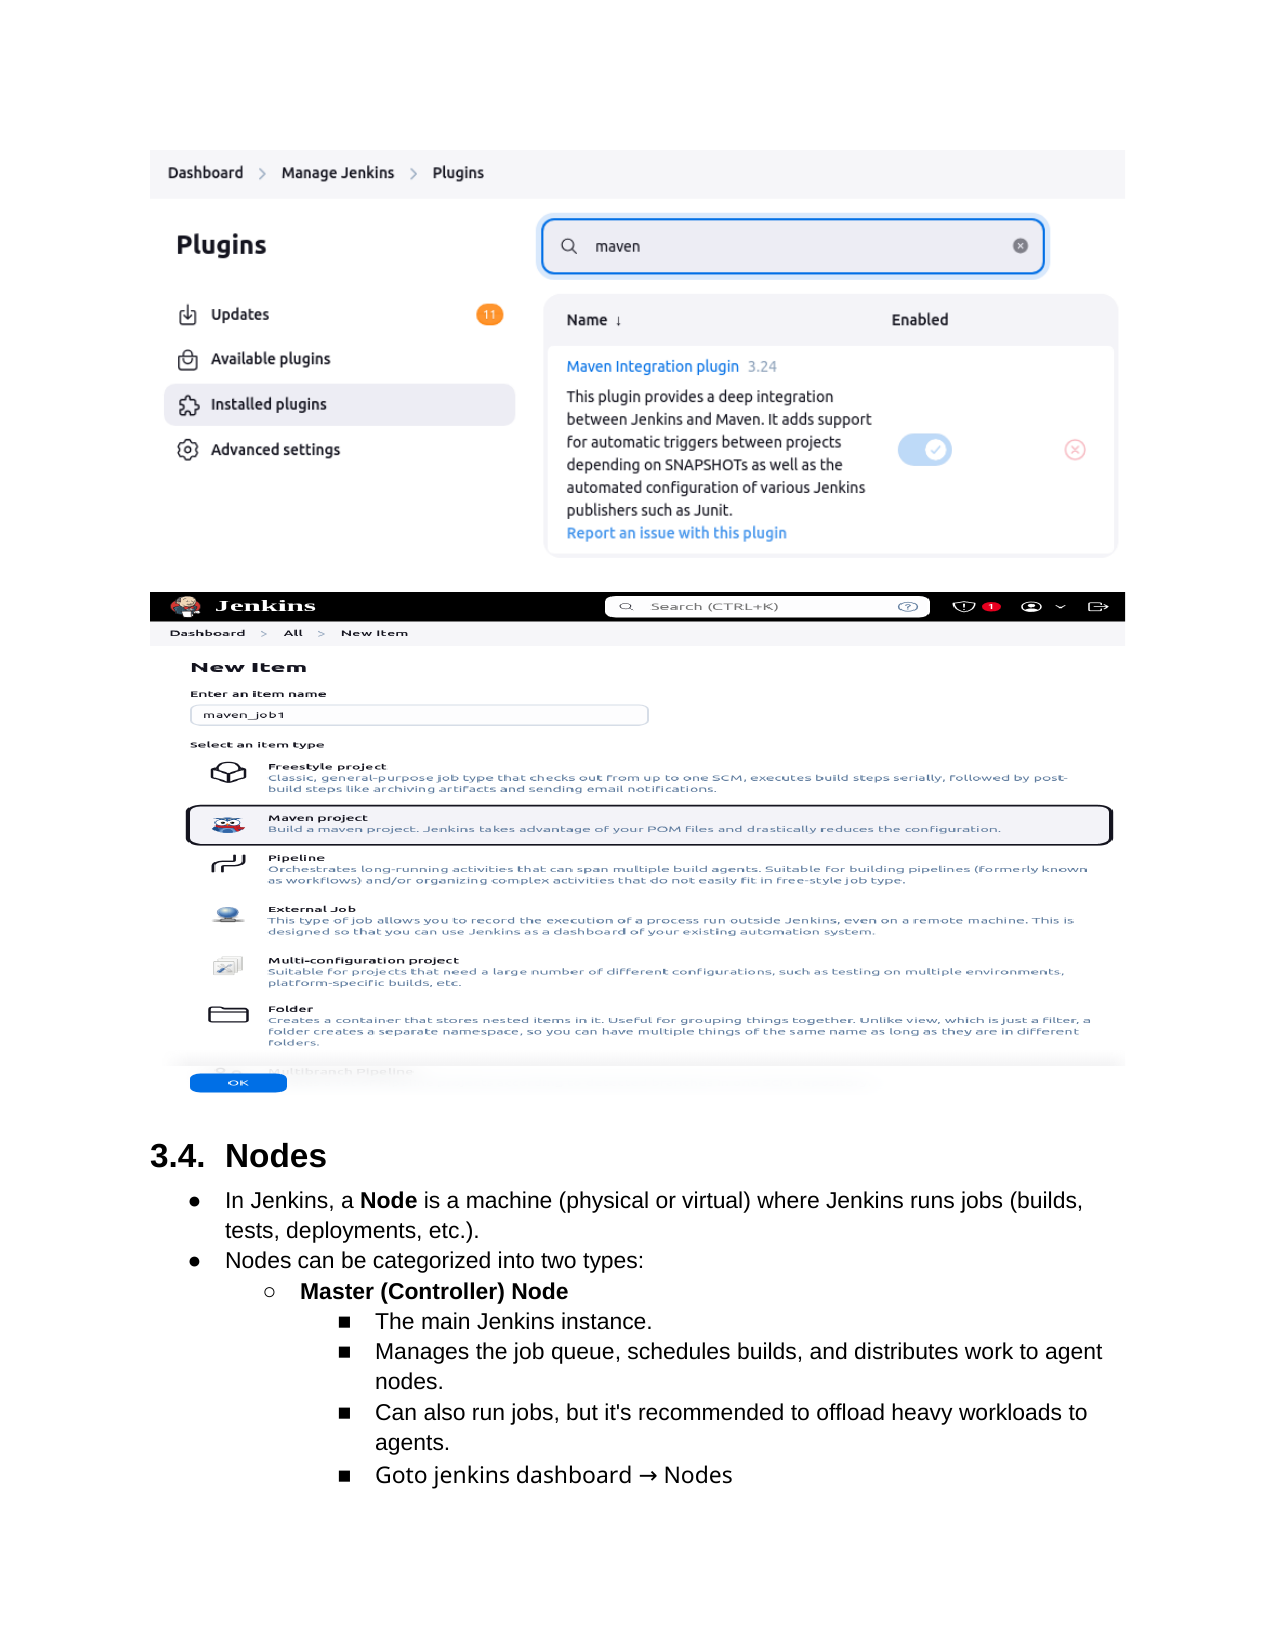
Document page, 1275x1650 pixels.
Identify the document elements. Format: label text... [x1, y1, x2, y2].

subtitle 3.4. Nodes [150, 1136, 1125, 1174]
picture [150, 150, 1125, 559]
list Can also run jobs, but it's recommended to offload heavy workloads to agents. [337, 1398, 1125, 1455]
list Goto jenkins dashboard → Nodes [337, 1459, 1125, 1490]
picture [150, 592, 1125, 1095]
list In Jenkins, a Node is a machine (physical or virtual) where Jenkins runs jobs (builds, tests, deployments, etc.). [187, 1187, 1125, 1243]
list Nodes can be categorized into two types: [187, 1247, 1125, 1274]
list Manages the job queue, schedules builds, and distributes work to agent nodes. [337, 1338, 1125, 1394]
list The main Jenkins instance. [337, 1308, 1125, 1334]
list Master (Controller) Node [262, 1278, 1125, 1304]
